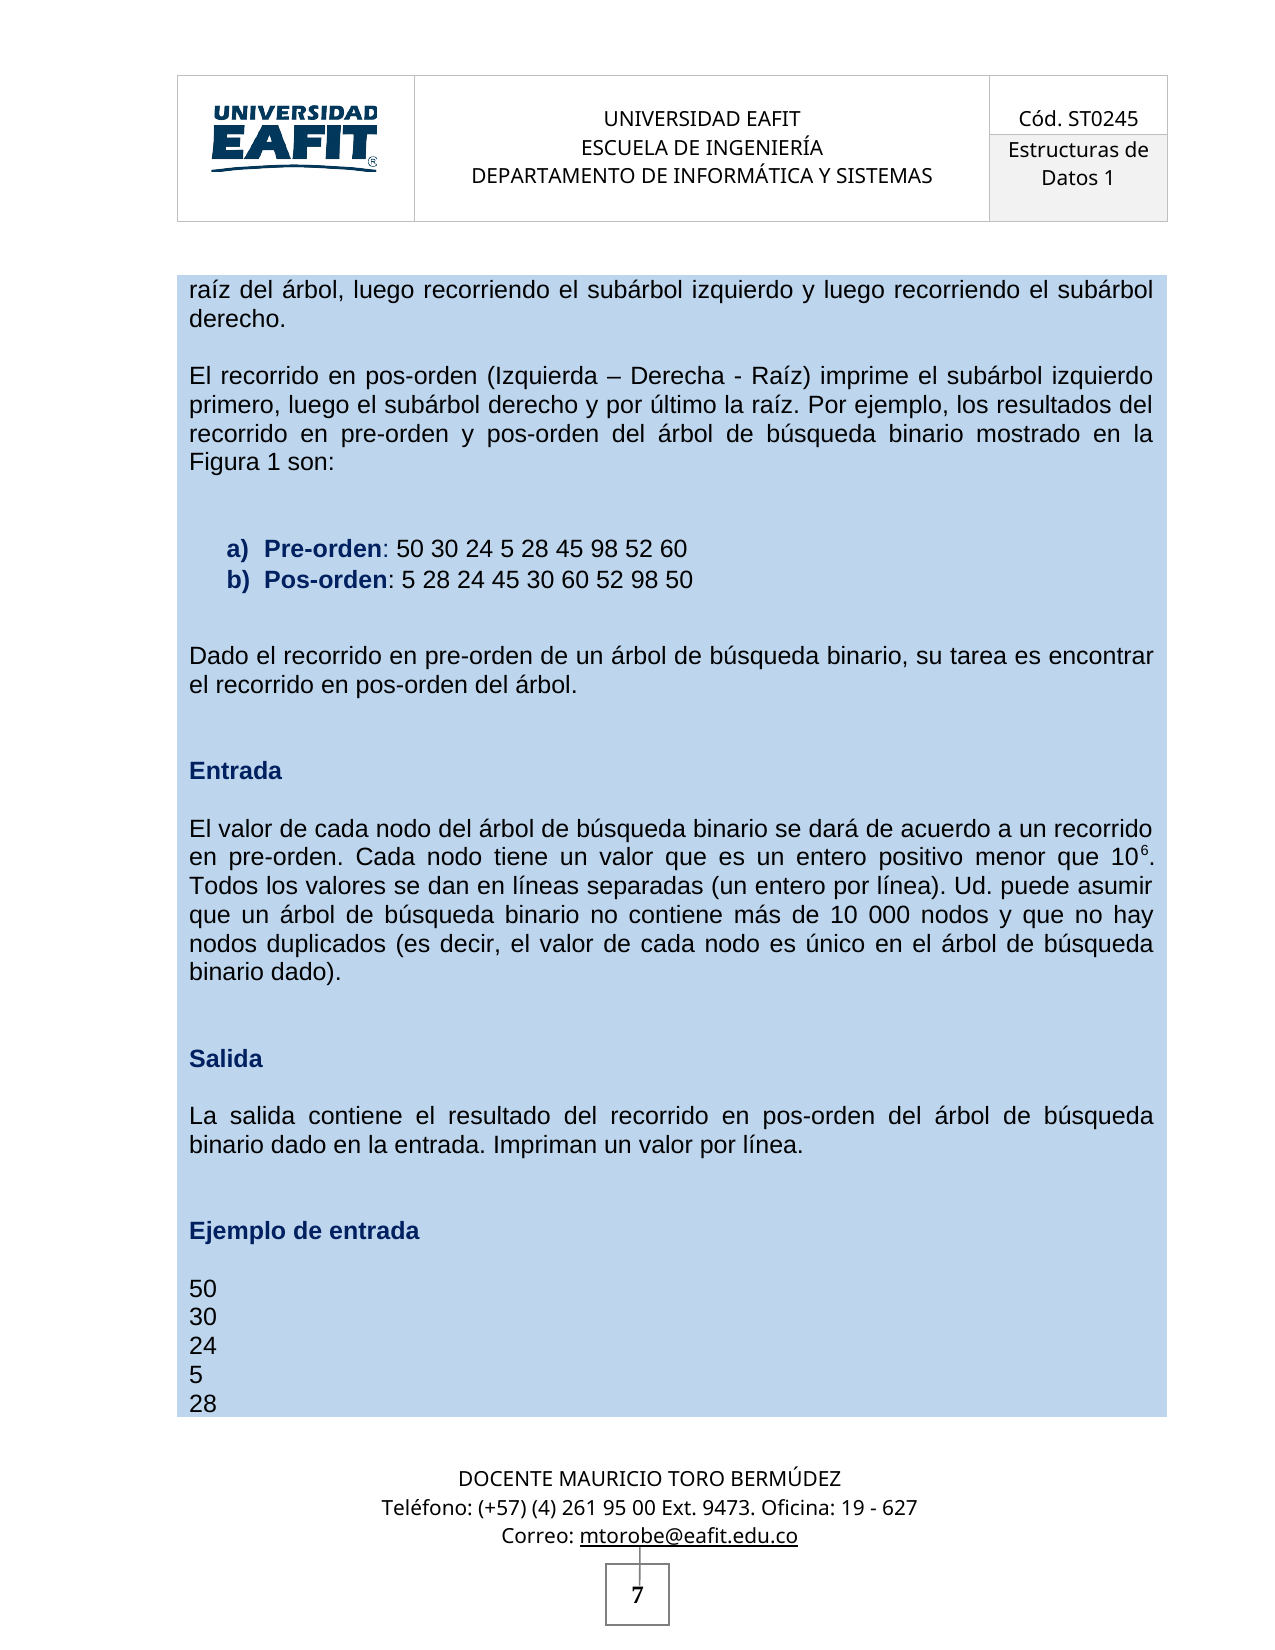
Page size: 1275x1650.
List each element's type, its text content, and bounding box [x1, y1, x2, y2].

picture [211, 105, 377, 172]
